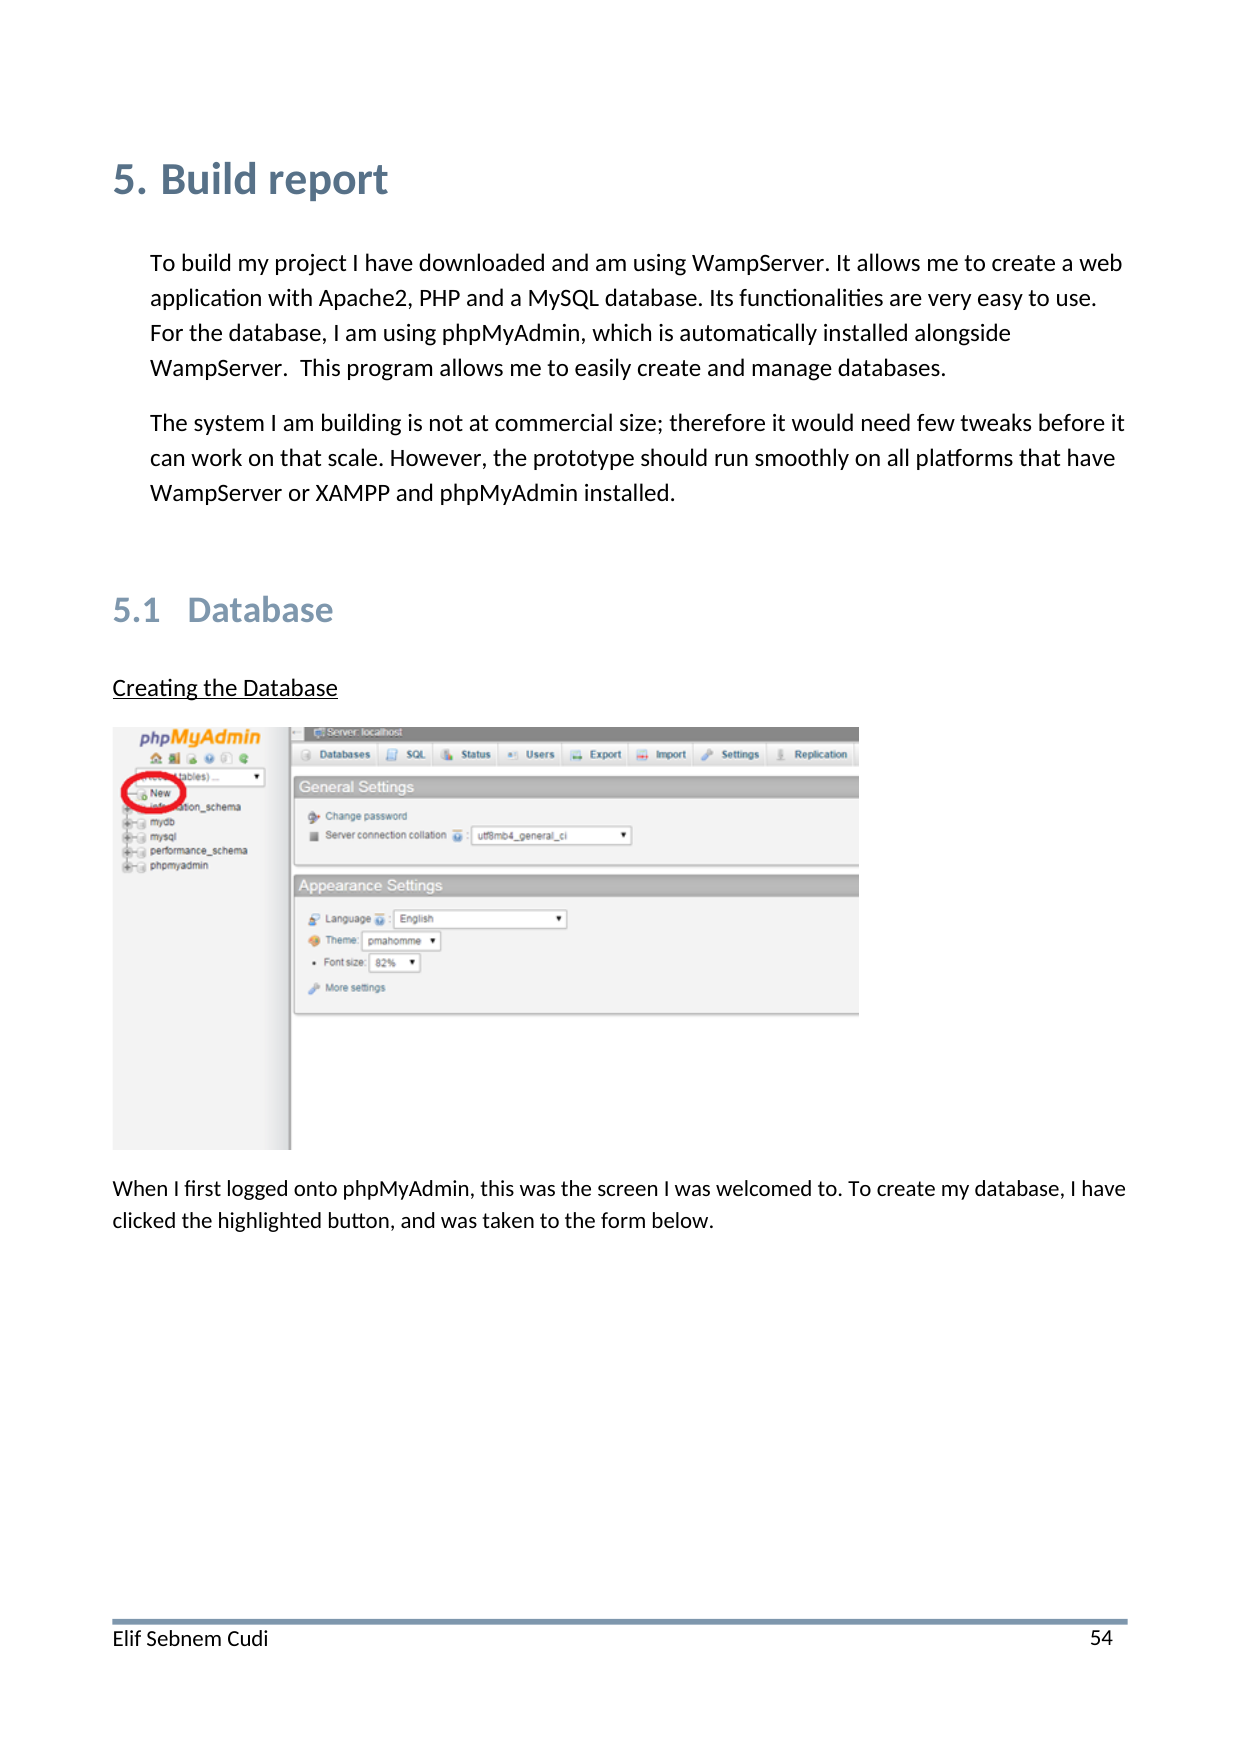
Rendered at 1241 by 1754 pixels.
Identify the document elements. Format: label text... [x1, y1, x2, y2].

text The system I am building is not at commercial size; therefore it would need few tweaks before it can work on that scale. However, the prototype should run smoothly on all platforms that have WampServer or XAMPP and phpMyAdmin installed. [150, 408, 1128, 508]
text When I first logged onto phpMyAdmin, this was the screen I was welcomed to. To create my database, I have clicked the highlighted button, and was taken to the form below. [112, 1174, 1128, 1234]
text To build my project I have downloaded and am using WampServer. It allows me to create a web application with Apache2, PHP and a MySQL database. Its functionalities are very easy to use. For the database, I am using phpMyAdmin, which is automatically installed alongside WampServer. This program allows me to easily create and manage databases. [150, 214, 1128, 382]
subtitle Database [112, 586, 1128, 632]
picture [112, 727, 859, 1150]
subtitle Build report [112, 150, 1128, 206]
text Creating the Database [112, 639, 1128, 702]
